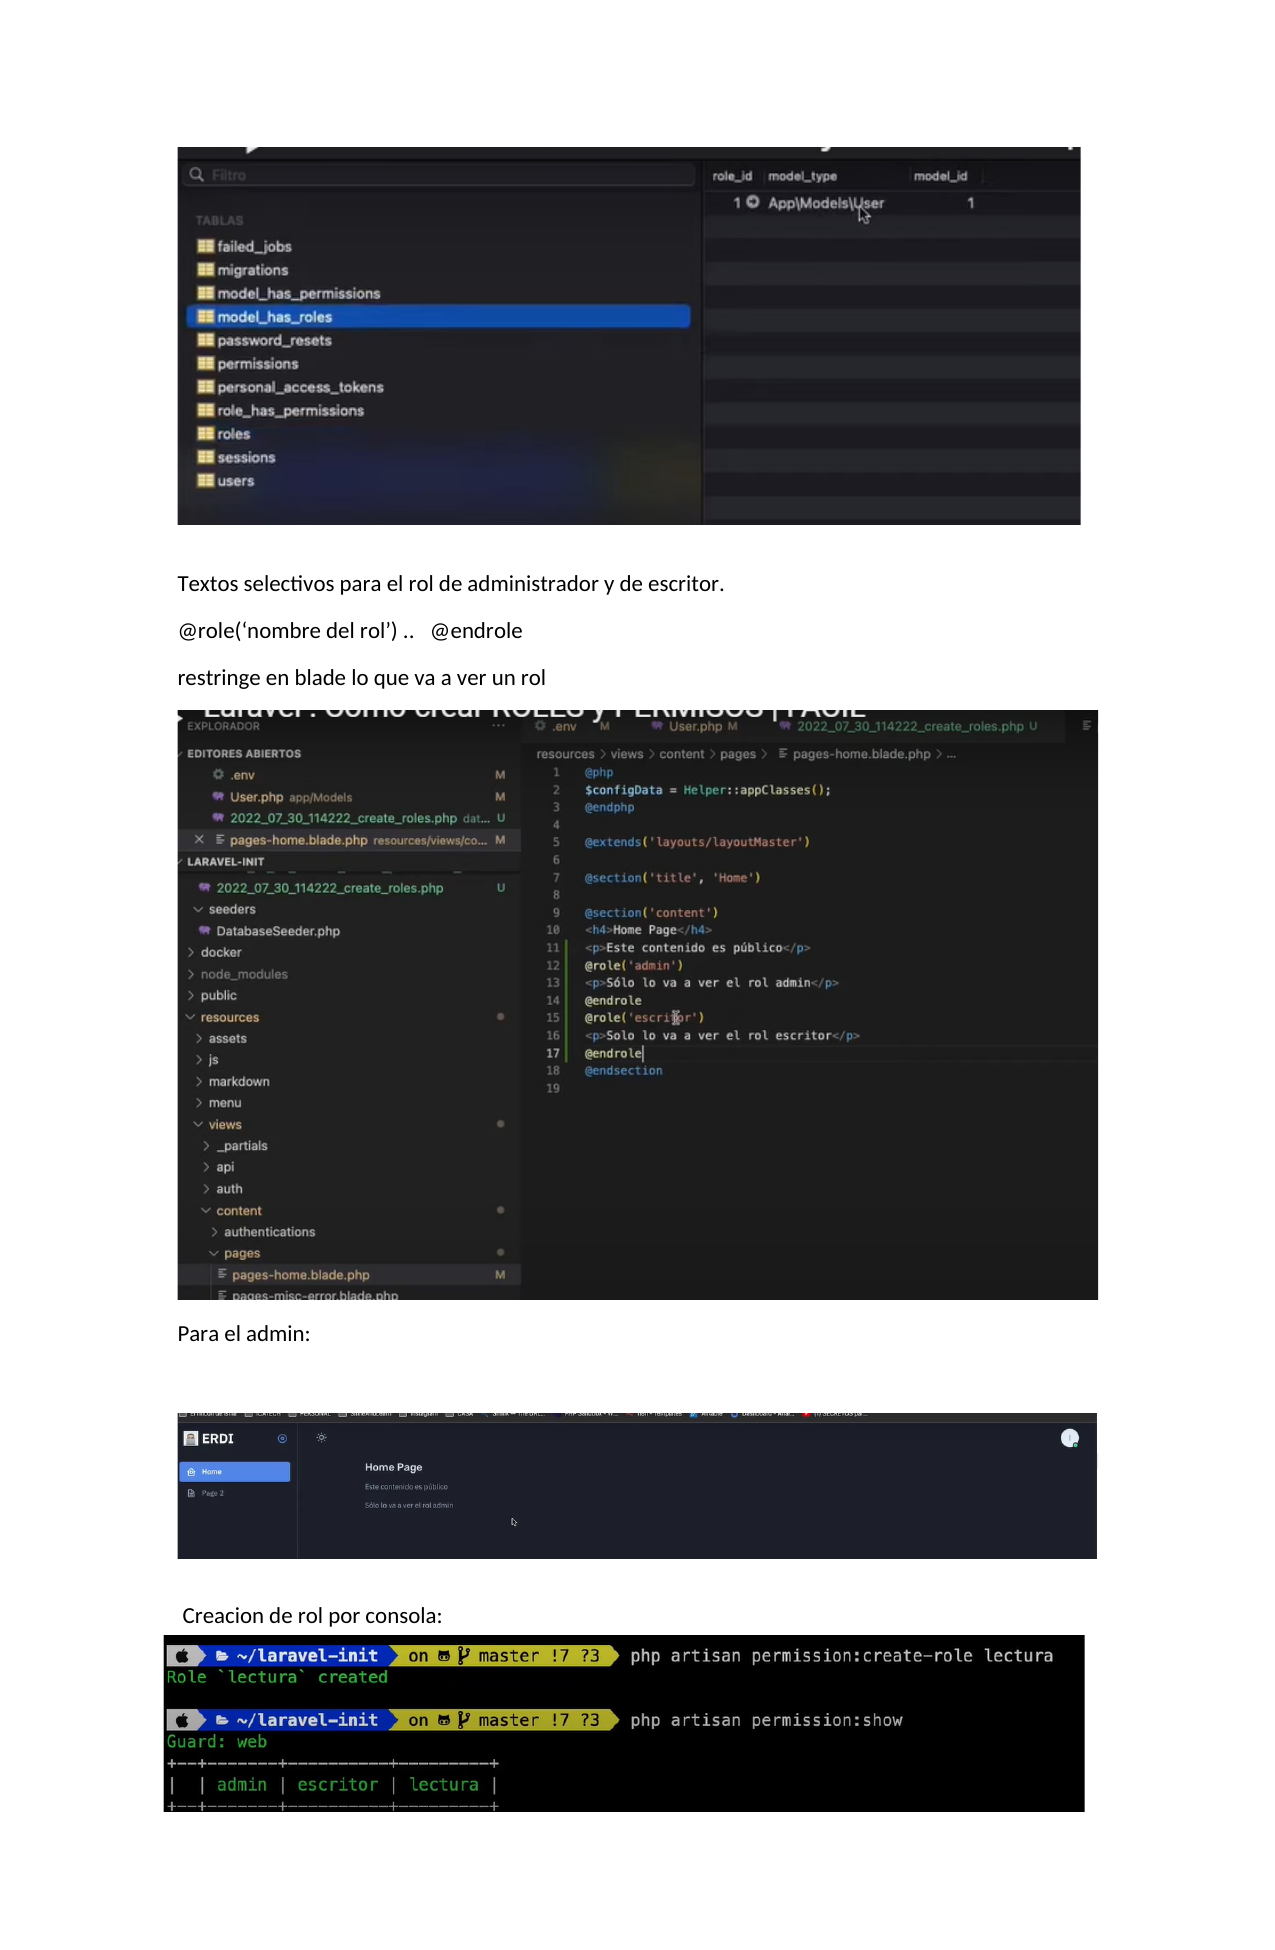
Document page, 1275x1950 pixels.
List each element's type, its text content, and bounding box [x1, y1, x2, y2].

text @role(‘nombre del rol’) .. @endrole [177, 616, 1098, 644]
text restringe en blade lo que va a ver un rol [177, 663, 1098, 691]
picture [177, 147, 1081, 525]
picture [177, 710, 1099, 1300]
picture [163, 1635, 1085, 1812]
text Para el admin: [177, 1319, 1098, 1348]
text Textos selectivos para el rol de administrador y de escritor. [177, 569, 1098, 598]
picture [177, 1413, 1099, 1559]
text Creacion de rol por consola: [177, 1601, 1098, 1629]
